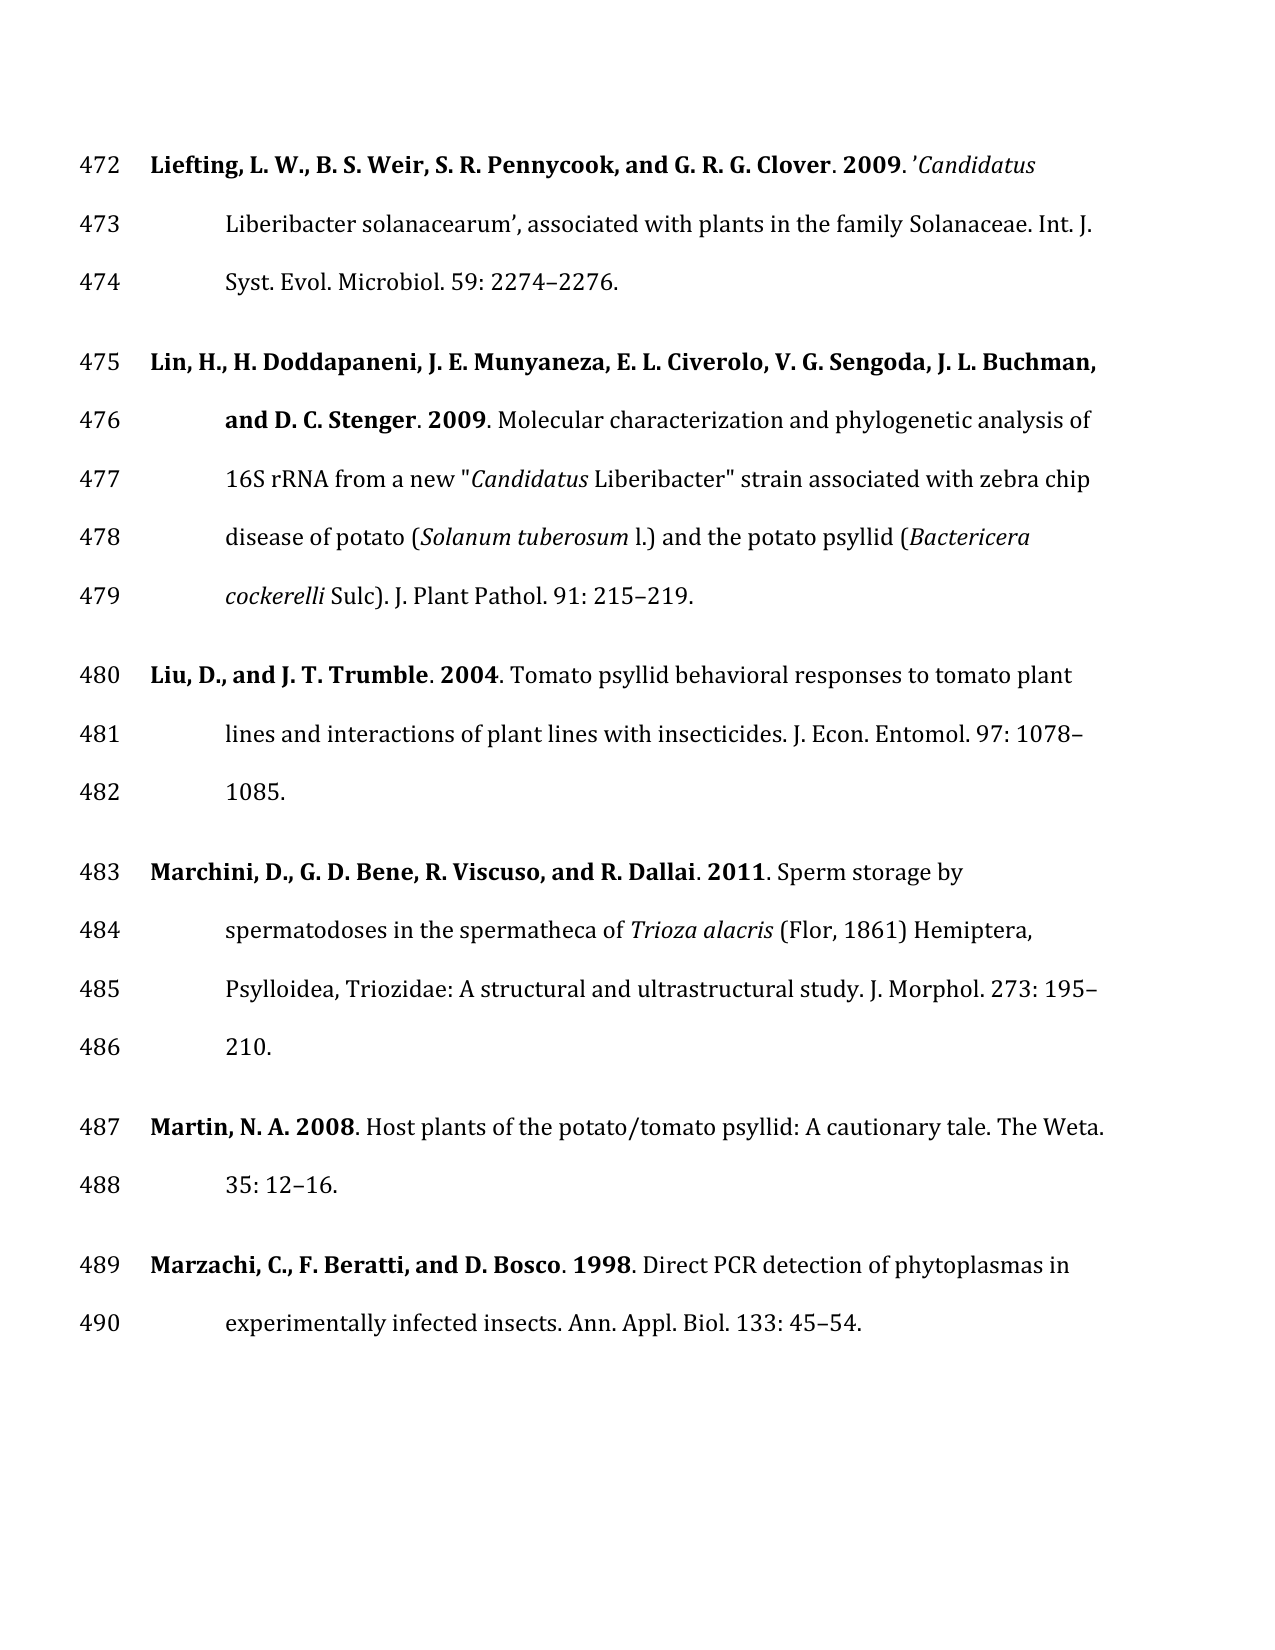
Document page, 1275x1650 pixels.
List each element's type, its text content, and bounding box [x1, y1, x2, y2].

text Martin, N. A. 2008. Host plants of the potato/tomato psyllid: A cautionary tale. The Weta. 35: 12–16. [150, 1111, 1125, 1199]
text Liu, D., and J. T. Trumble. 2004. Tomato psyllid behavioral responses to tomato plant lines and interactions of plant lines with insecticides. J. Econ. Entomol. 97: 1078–1085. [150, 660, 1125, 806]
text Liefting, L. W., B. S. Weir, S. R. Pennycook, and G. R. G. Clover. 2009. ’Candidatus Liberibacter solanacearum’, associated with plants in the family Solanaceae. Int. J. Syst. Evol. Microbiol. 59: 2274–2276. [150, 150, 1125, 296]
text Lin, H., H. Doddapaneni, J. E. Munyaneza, E. L. Civerolo, V. G. Sengoda, J. L. Buchman, and D. C. Stenger. 2009. Molecular characterization and phylogenetic analysis of 16S rRNA from a new "Candidatus Liberibacter" strain associated with zebra chip disease of potato (Solanum tuberosum l.) and the potato psyllid (Bactericera cockerelli Sulc). J. Plant Pathol. 91: 215–219. [150, 346, 1125, 610]
text Marzachi, C., F. Beratti, and D. Bosco. 1998. Direct PCR detection of phytoplasmas in experimentally infected insects. Ann. Appl. Biol. 133: 45–54. [150, 1249, 1125, 1337]
text Marchini, D., G. D. Bene, R. Viscuso, and R. Dallai. 2011. Sperm storage by spermatodoses in the spermatheca of Trioza alacris (Flor, 1861) Hemiptera, Psylloidea, Triozidae: A structural and ultrastructural study. J. Morphol. 273: 195–210. [150, 856, 1125, 1061]
